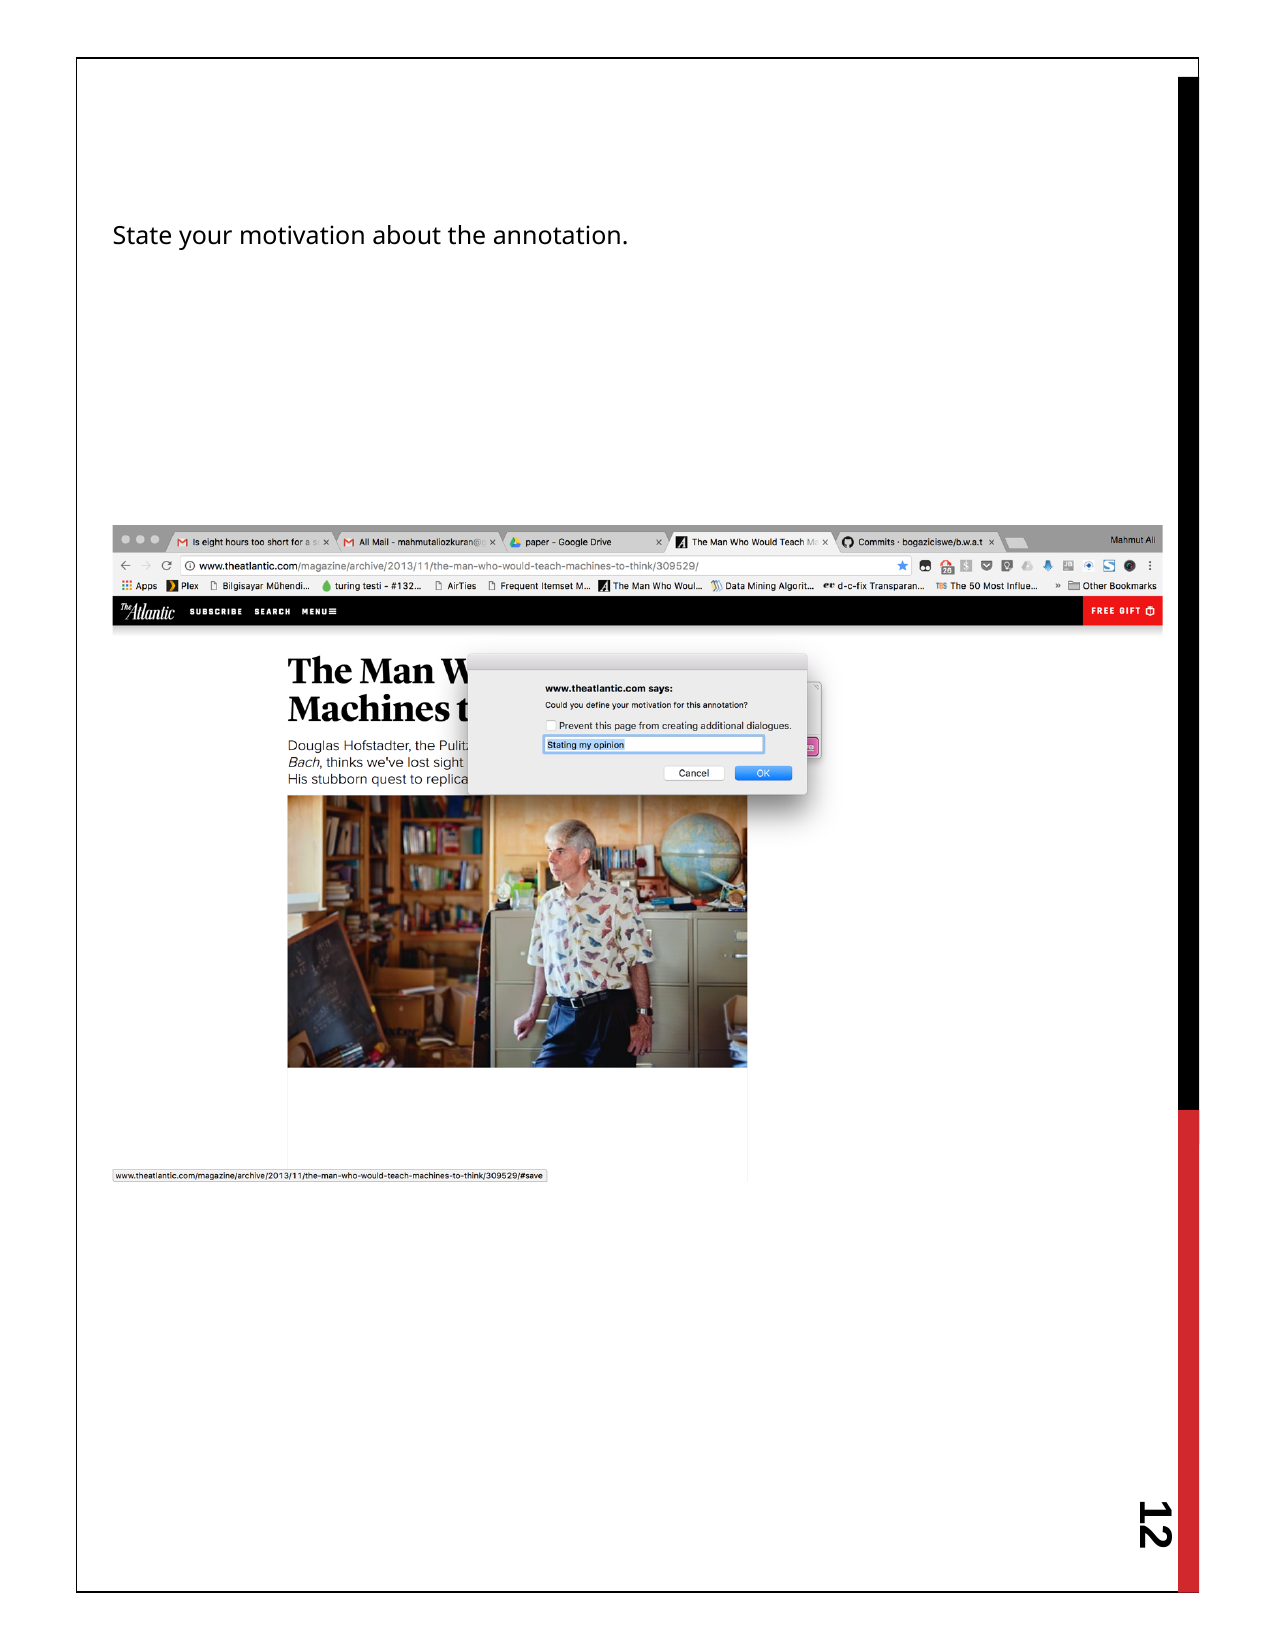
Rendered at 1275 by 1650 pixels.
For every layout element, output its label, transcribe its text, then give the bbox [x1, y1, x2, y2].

text State your motivation about the annotation. [112, 217, 1162, 251]
picture [112, 525, 1163, 1182]
